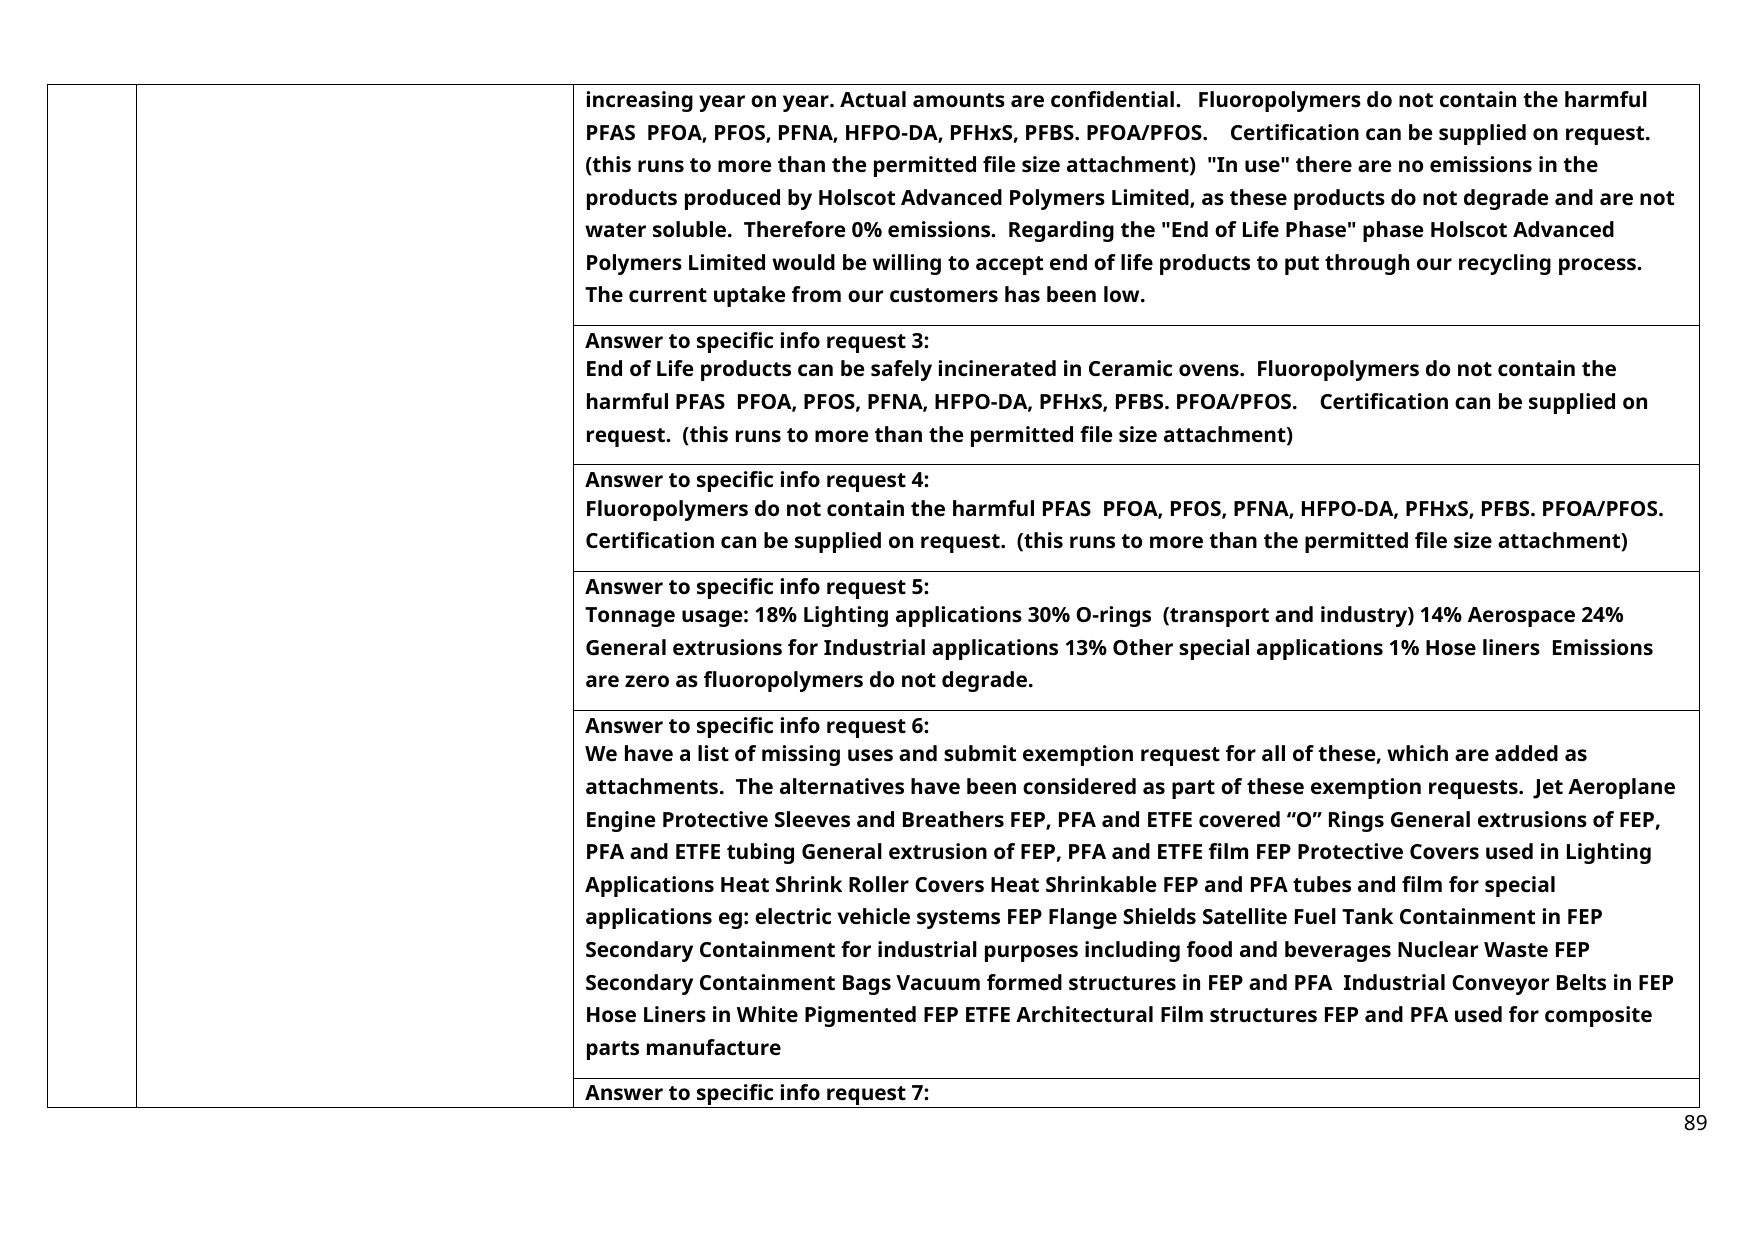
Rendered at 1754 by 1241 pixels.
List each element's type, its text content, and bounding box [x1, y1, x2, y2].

table_cell Answer to specific info request 3: End of Life products can be safely incinerated in Ceramic ovens. Fluoropolymers do not contain the harmful PFAS PFOA, PFOS, PFNA, HFPO-DA, PFHxS, PFBS. PFOA/PFOS. Certification can be supplied on request. (this runs to more than the permitted file size attachment) [574, 326, 1699, 464]
table_cell Answer to specific info request 4: Fluoropolymers do not contain the harmful PFAS PFOA, PFOS, PFNA, HFPO-DA, PFHxS, PFBS. PFOA/PFOS. Certification can be supplied on request. (this runs to more than the permitted file size attachment) [574, 465, 1699, 571]
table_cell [574, 1079, 1699, 1107]
table_cell Answer to specific info request 6: We have a list of missing uses and submit exemption request for all of these, which are added as attachments. The alternatives have been considered as part of these exemption requests. Jet Aeroplane Engine Protective Sleeves and Breathers FEP, PFA and ETFE covered “O” Rings General extrusions of FEP, PFA and ETFE tubing General extrusion of FEP, PFA and ETFE film FEP Protective Covers used in Lighting Applications Heat Shrink Roller Covers Heat Shrinkable FEP and PFA tubes and film for special applications eg: electric vehicle systems FEP Flange Shields Satellite Fuel Tank Containment in FEP Secondary Containment for industrial purposes including food and beverages Nuclear Waste FEP Secondary Containment Bags Vacuum formed structures in FEP and PFA Industrial Conveyor Belts in FEP Hose Liners in White Pigmented FEP ETFE Architectural Film structures FEP and PFA used for composite parts manufacture [574, 711, 1699, 1077]
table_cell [574, 85, 1699, 325]
table_cell Answer to specific info request 5: Tonnage usage: 18% Lighting applications 30% O-rings (transport and industry) 14% Aerospace 24% General extrusions for Industrial applications 13% Other special applications 1% Hose liners Emissions are zero as fluoropolymers do not degrade. [574, 572, 1699, 710]
